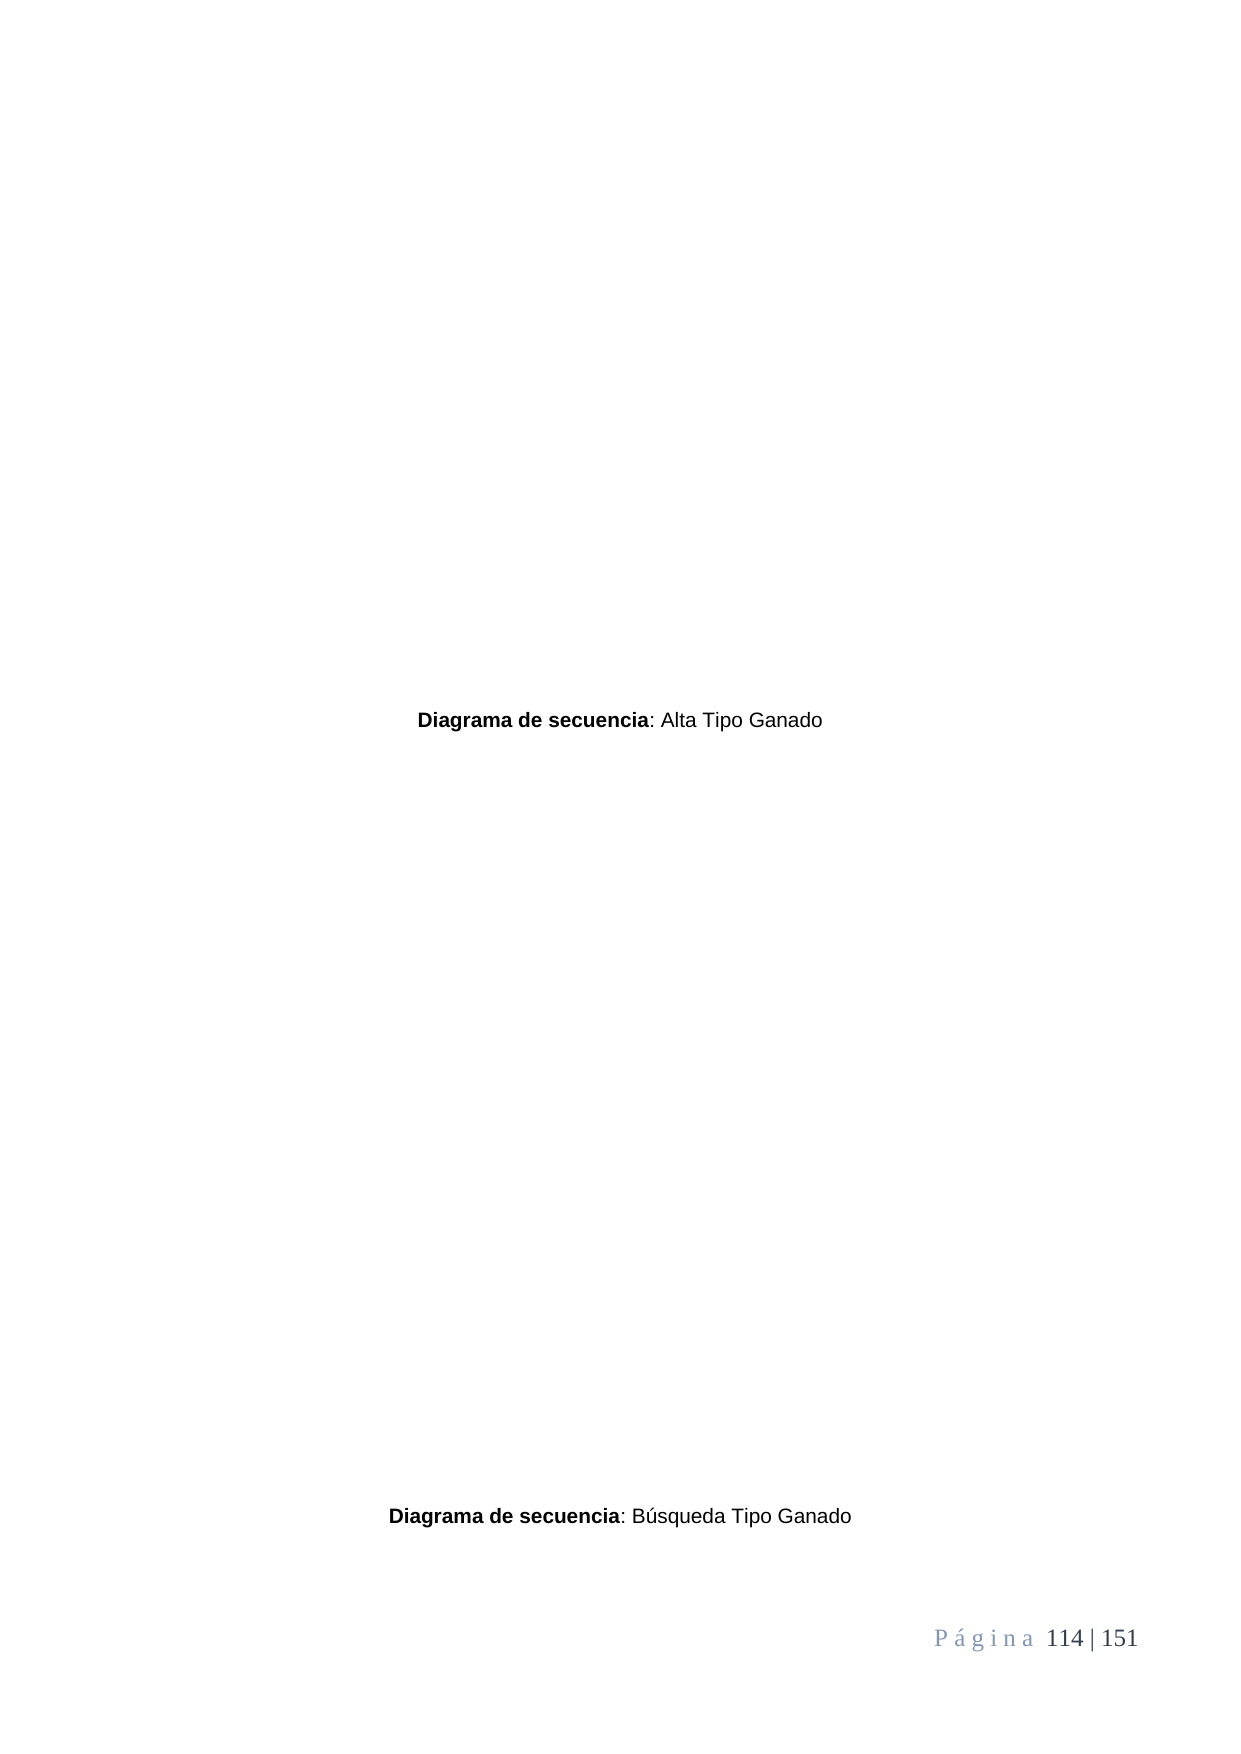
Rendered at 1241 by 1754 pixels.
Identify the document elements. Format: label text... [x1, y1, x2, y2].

text Diagrama de secuencia: Alta Tipo Ganado [75, 708, 1165, 732]
text Diagrama de secuencia: Búsqueda Tipo Ganado [75, 1504, 1165, 1528]
